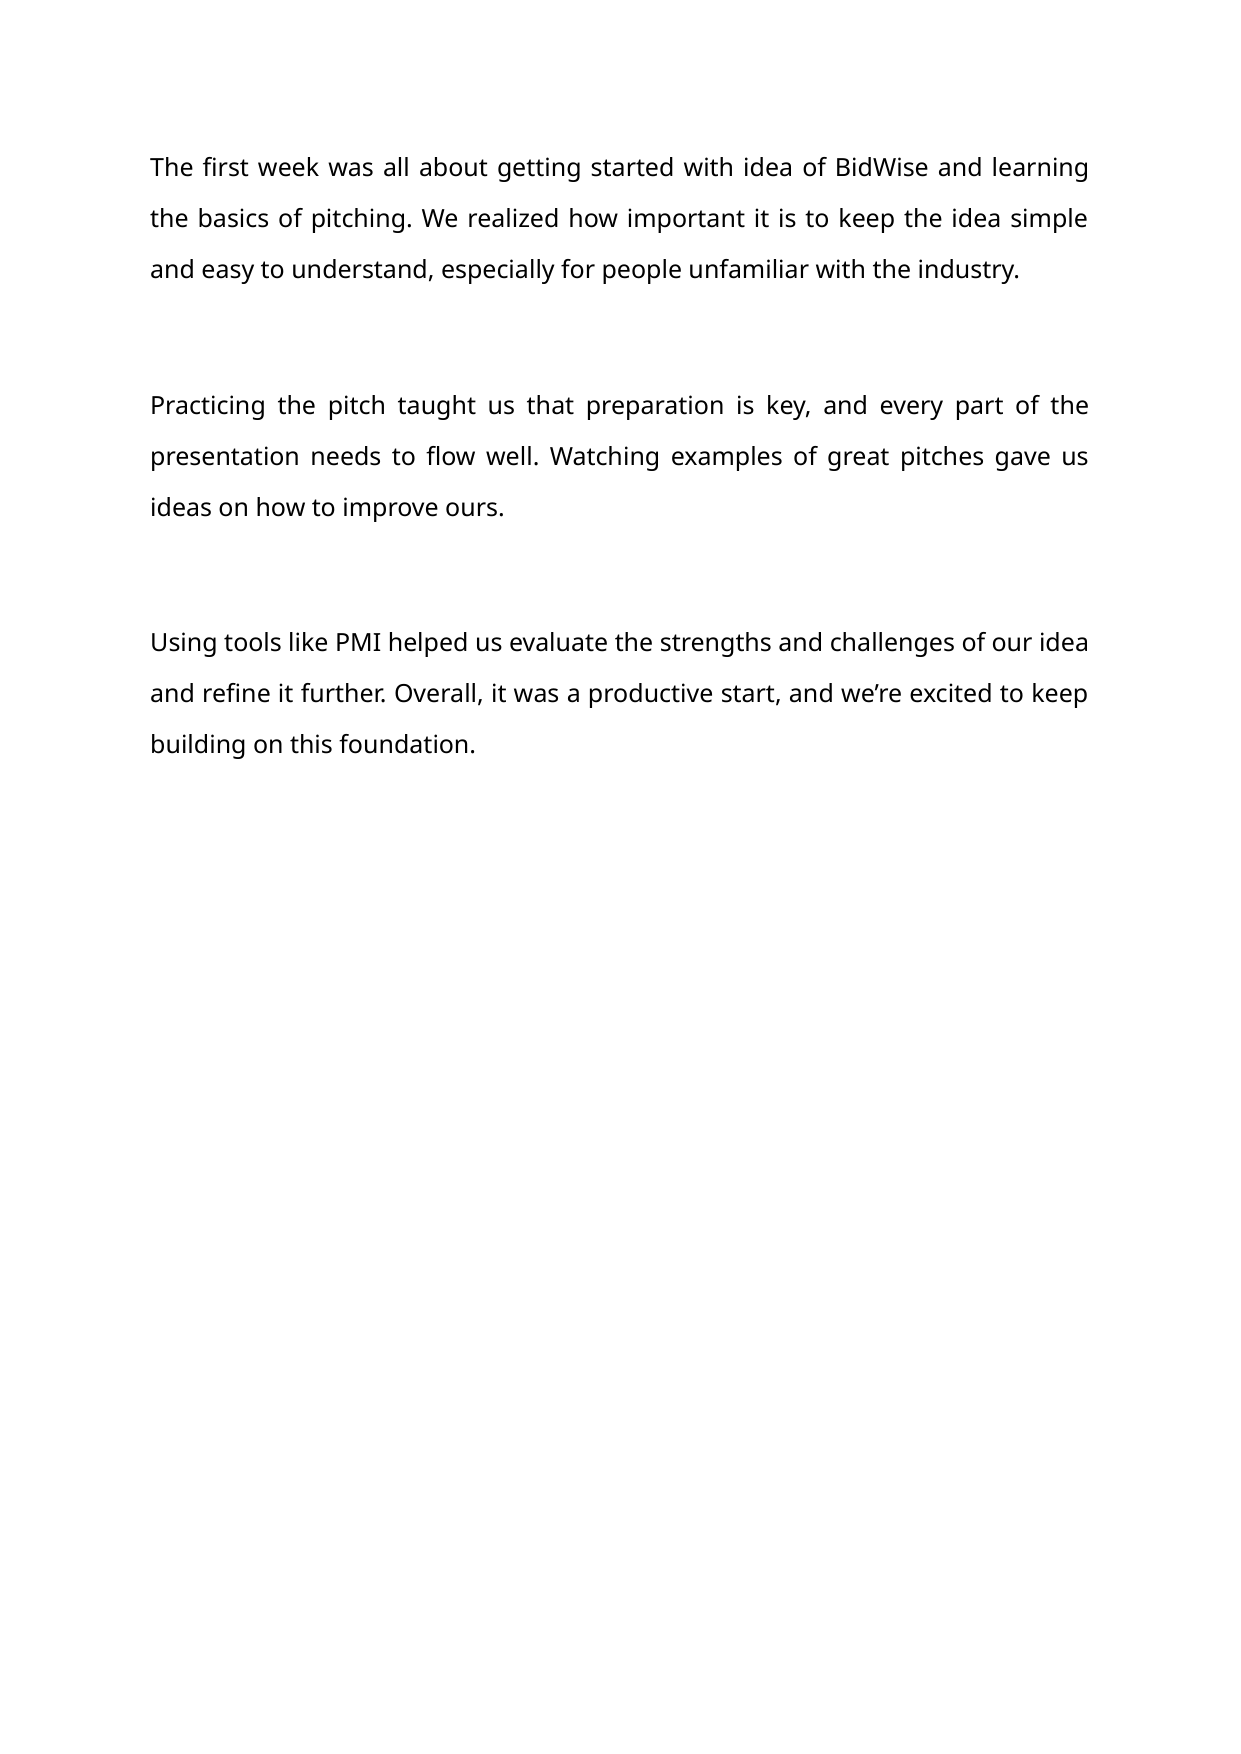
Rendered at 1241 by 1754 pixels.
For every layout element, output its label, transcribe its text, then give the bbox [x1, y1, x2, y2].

text Using tools like PMI helped us evaluate the strengths and challenges of our idea and refine it further. Overall, it was a productive start, and we’re excited to keep building on this foundation. [150, 625, 1090, 761]
text Practicing the pitch taught us that preparation is key, and every part of the presentation needs to flow well. Watching examples of great pitches gave us ideas on how to improve ours. [150, 387, 1090, 524]
text The first week was all about getting started with idea of BidWise and learning the basics of pitching. We realized how important it is to keep the idea simple and easy to understand, especially for people unfamiliar with the industry. [150, 150, 1090, 286]
